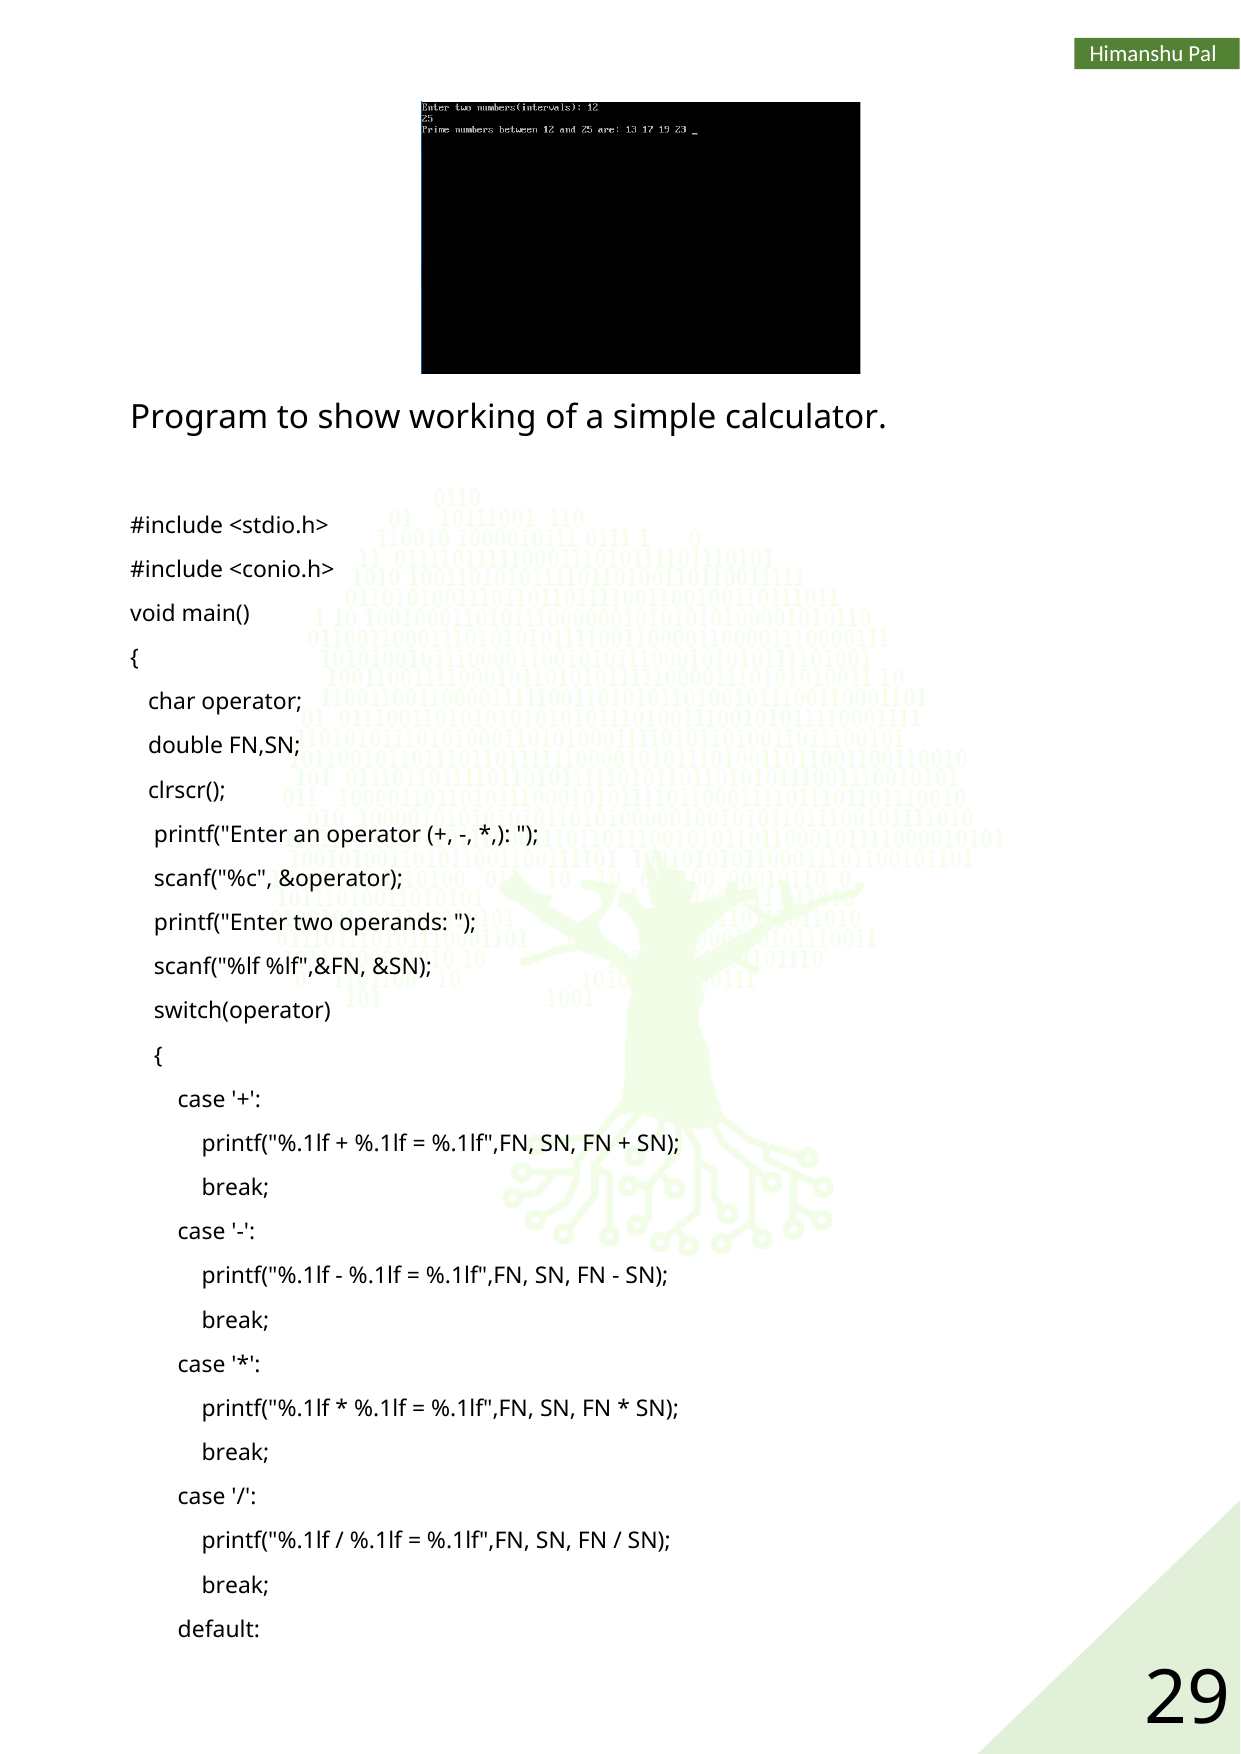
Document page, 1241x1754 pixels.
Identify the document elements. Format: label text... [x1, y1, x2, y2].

text printf("Enter an operator (+, -, *,): "); [130, 818, 1152, 849]
text printf("%.1lf - %.1lf = %.1lf",FN, SN, FN - SN); [130, 1259, 1152, 1291]
text double FN,SN; [130, 729, 1152, 761]
text char operator; [130, 685, 1152, 717]
text break; [130, 1436, 1152, 1467]
text printf("%.1lf / %.1lf = %.1lf",FN, SN, FN / SN); [130, 1524, 1152, 1556]
text #include <conio.h> [130, 553, 1152, 584]
picture [421, 101, 861, 374]
text default: [130, 1613, 1152, 1644]
text case '*': [130, 1348, 1152, 1379]
text scanf("%c", &operator); [130, 862, 1152, 893]
text scanf("%lf %lf",&FN, &SN); [130, 950, 1152, 982]
text case '-': [130, 1215, 1152, 1247]
text printf("%.1lf * %.1lf = %.1lf",FN, SN, FN * SN); [130, 1392, 1152, 1423]
text break; [130, 1569, 1152, 1600]
text printf("%.1lf + %.1lf = %.1lf",FN, SN, FN + SN); [130, 1127, 1152, 1158]
text switch(operator) [130, 994, 1152, 1026]
text case '+': [130, 1083, 1152, 1114]
text #include <stdio.h> [130, 509, 1152, 540]
text break; [130, 1304, 1152, 1335]
text Program to show working of a simple calculator. [130, 393, 1152, 438]
text break; [130, 1171, 1152, 1202]
text void main() [130, 597, 1152, 628]
text printf("Enter two operands: "); [130, 906, 1152, 937]
text { [130, 1039, 1152, 1070]
text clrscr(); [130, 774, 1152, 805]
text { [130, 641, 1152, 672]
text case '/': [130, 1480, 1152, 1512]
